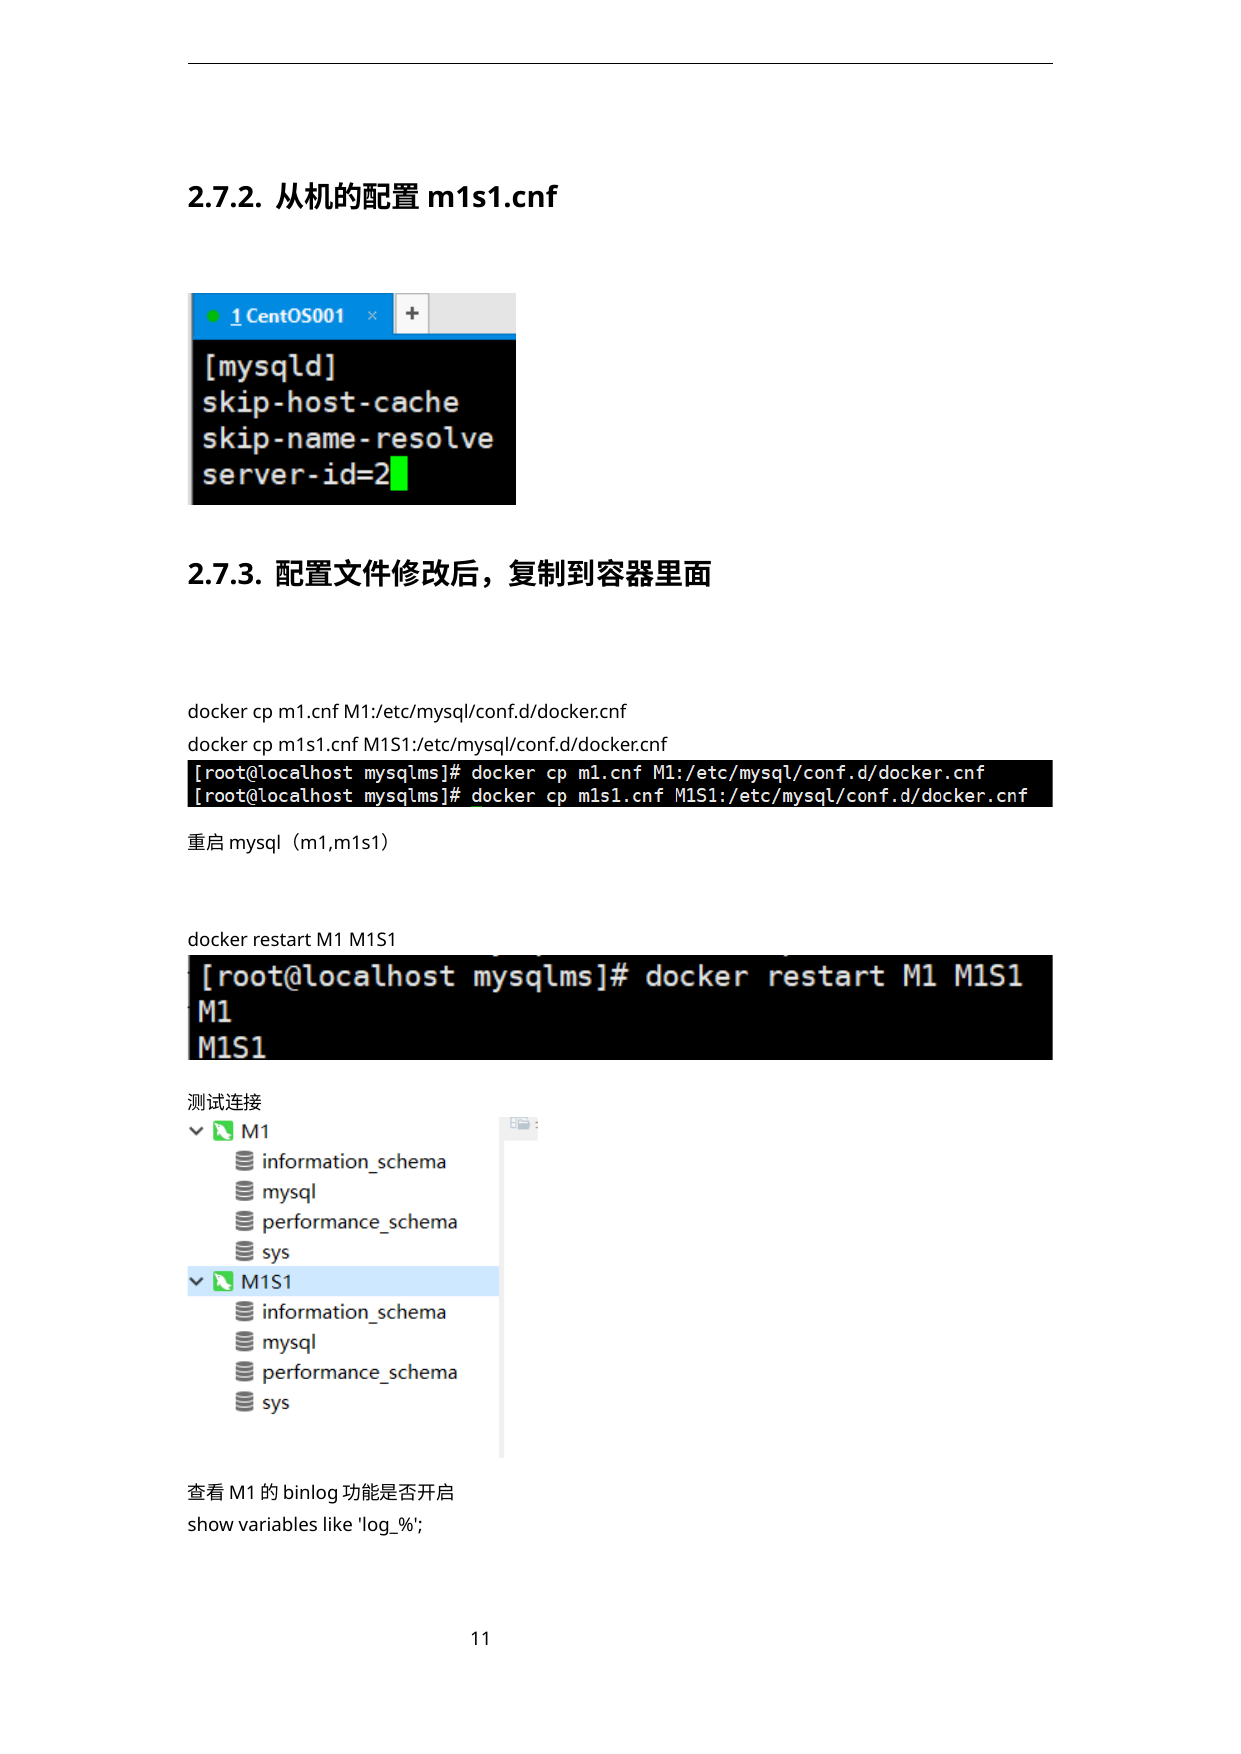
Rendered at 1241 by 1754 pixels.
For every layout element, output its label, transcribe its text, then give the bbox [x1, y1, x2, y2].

text docker restart M1 M1S1 [187, 923, 1053, 955]
picture [187, 293, 516, 505]
picture [187, 760, 1053, 807]
text docker cp m1.cnf M1:/etc/mysql/conf.d/docker.cnf [187, 695, 1053, 728]
text 测试连接 [187, 1085, 1053, 1118]
picture [187, 1117, 538, 1458]
subtitle 从机的配置m1s1.cnf [187, 162, 1053, 227]
text docker cp m1s1.cnf M1S1:/etc/mysql/conf.d/docker.cnf [187, 728, 1053, 760]
text 重启mysql（m1,m1s1） [187, 825, 1053, 858]
picture [187, 955, 1053, 1060]
subtitle 配置文件修改后，复制到容器里面 [187, 539, 1053, 604]
text show variables like 'log_%'; [187, 1508, 1053, 1540]
text 查看M1的binlog功能是否开启 [187, 1475, 1053, 1508]
